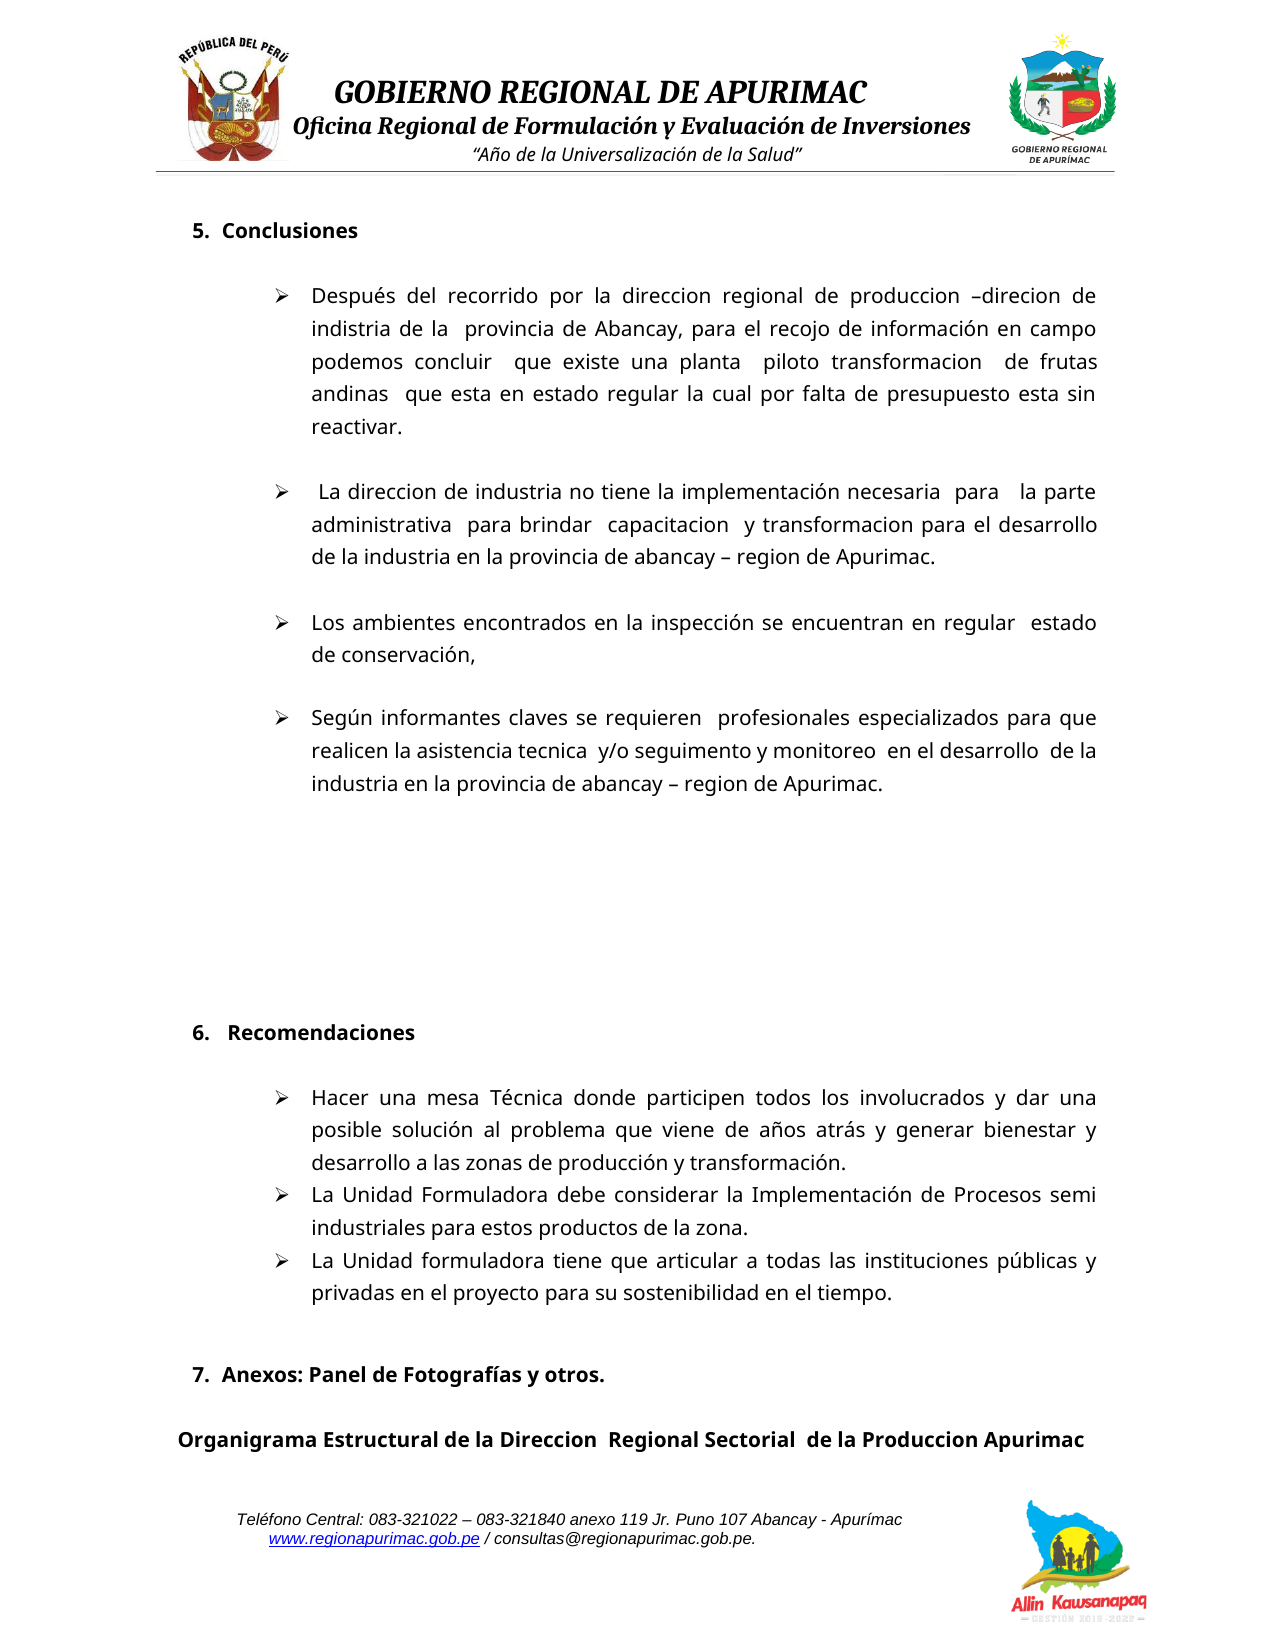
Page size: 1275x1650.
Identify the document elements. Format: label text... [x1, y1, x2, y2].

list Hacer una mesa Técnica donde participen todos los involucrados y dar una posible solución al problema que viene de años atrás y generar bienestar y desarrollo a las zonas de producción y transformación. [274, 1083, 1098, 1176]
list Los ambientes encontrados en la inspección se encuentran en regular estado de conservación, [274, 608, 1098, 669]
list Después del recorrido por la direccion regional de produccion –direcion de indistria de la provincia de Abancay, para el recojo de información en campo podemos concluir que existe una planta piloto transformacion de frutas andinas que esta en estado regular la cual por falta de presupuesto esta sin reactivar. [274, 282, 1098, 440]
list Anexos: Panel de Fotografías y otros. [192, 1360, 1098, 1389]
list Conclusiones [192, 216, 1098, 245]
list Recomendaciones [192, 1018, 1098, 1046]
list Según informantes claves se requieren profesionales especializados para que realicen la asistencia tecnica y/o seguimento y monitoreo en el desarrollo de la industria en la provincia de abancay – region de Apurimac. [274, 703, 1098, 797]
text Organigrama Estructural de la Direccion Regional Sectorial de la Produccion Apurimac [177, 1426, 1098, 1454]
list La Unidad Formuladora debe considerar la Implementación de Procesos semi industriales para estos productos de la zona. [274, 1181, 1098, 1242]
picture [177, 35, 290, 161]
list La direccion de industria no tiene la implementación necesaria para la parte administrativa para brindar capacitacion y transformacion para el desarrollo de la industria en la provincia de abancay – region de Apurimac. [274, 477, 1098, 571]
list La Unidad formuladora tiene que articular a todas las instituciones públicas y privadas en el proyecto para su sostenibilidad en el tiempo. [274, 1246, 1098, 1307]
picture [1008, 31, 1117, 163]
picture [1011, 1500, 1147, 1622]
